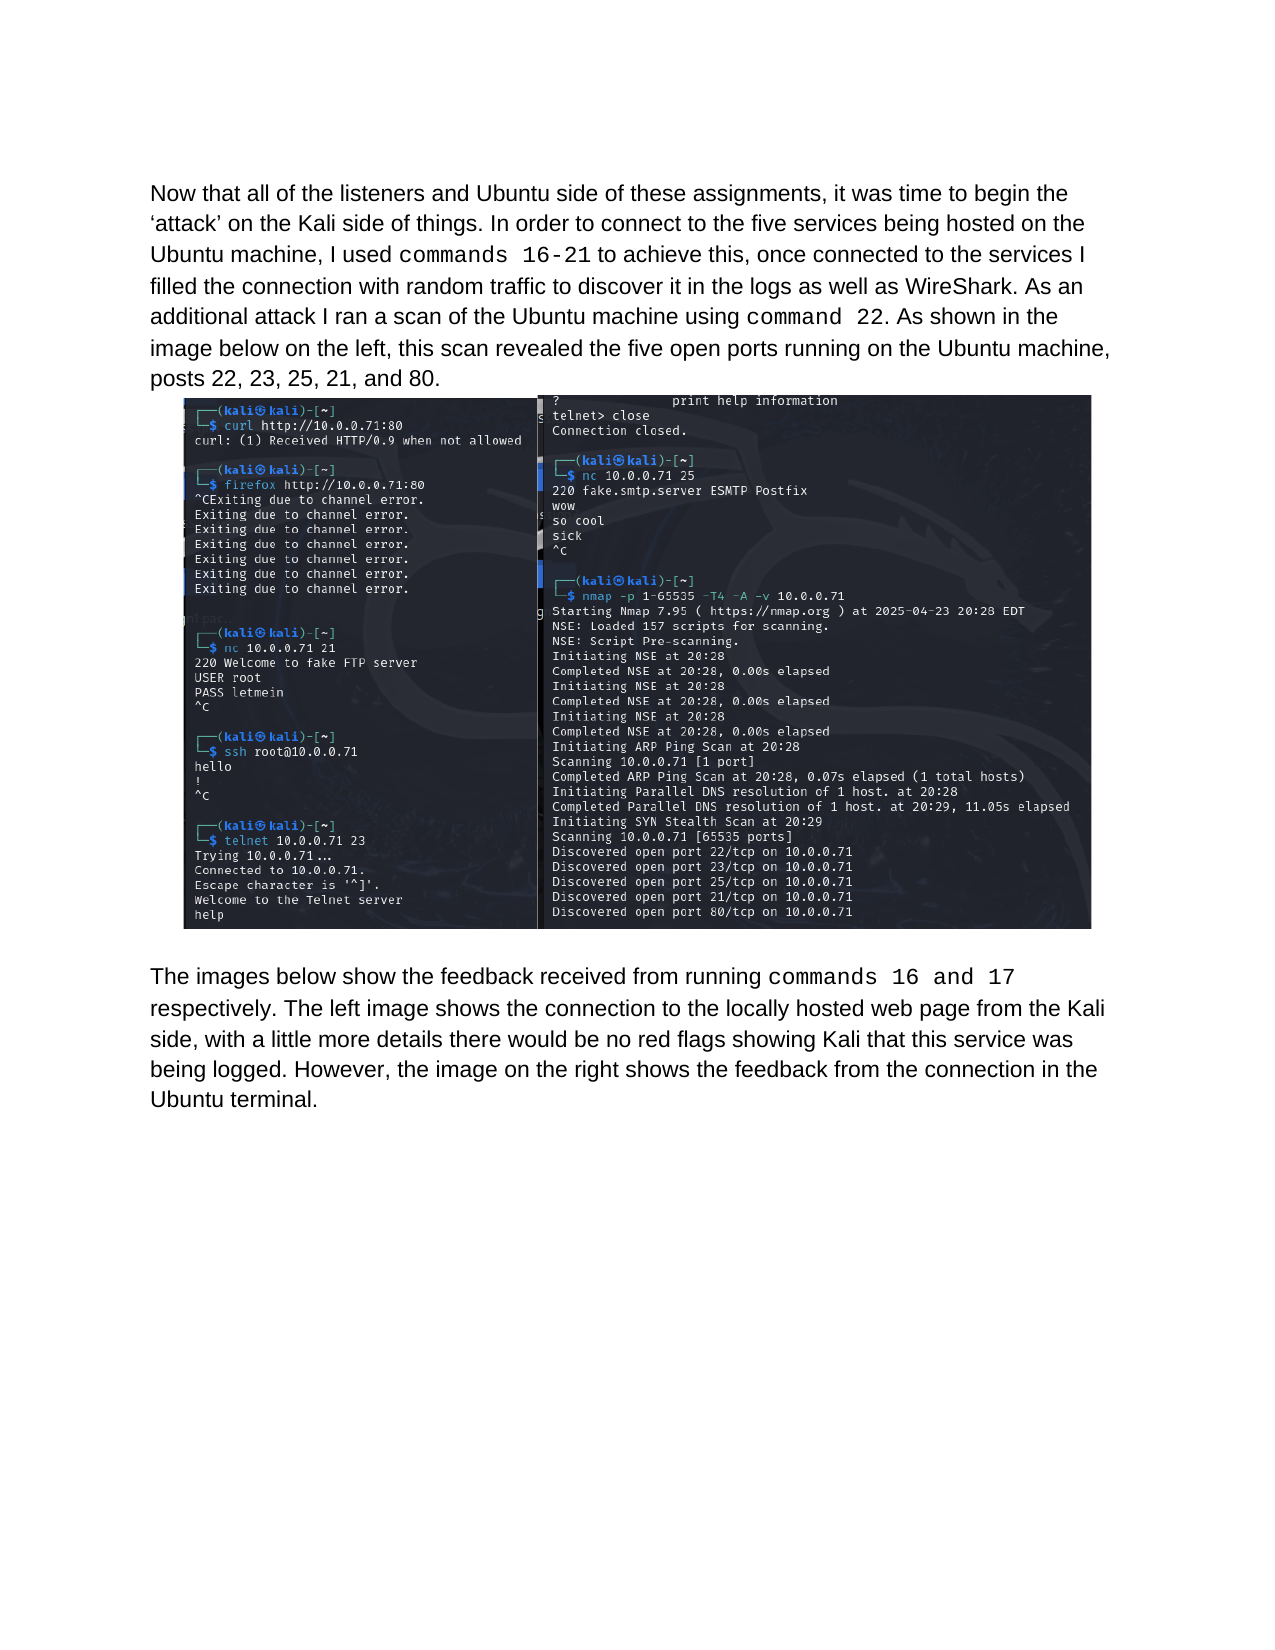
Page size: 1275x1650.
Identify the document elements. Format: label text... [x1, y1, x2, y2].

text The images below show the feedback received from running commands 16 and 17 respectively. The left image shows the connection to the locally hosted web page from the Kali side, with a little more details there would be no red flags showing Kali that this service was being logged. However, the image on the right shows the feedback from the connection in the Ubuntu terminal. [150, 963, 1125, 1112]
picture [183, 395, 1092, 929]
text Now that all of the listeners and Ubuntu side of these assignments, it was time to begin the ‘attack’ on the Kali side of things. In order to connect to the five services being hosted on the Ubuntu machine, I used commands 16-21 to achieve this, once connected to the services I filled the connection with random traffic to discover it in the logs as well as WireShark. As an additional attack I ran a scan of the Ubuntu machine using command 22. As shown in the image below on the left, this scan revealed the five open ports running on the Ubuntu machine, posts 22, 23, 25, 21, and 80. [150, 180, 1125, 392]
